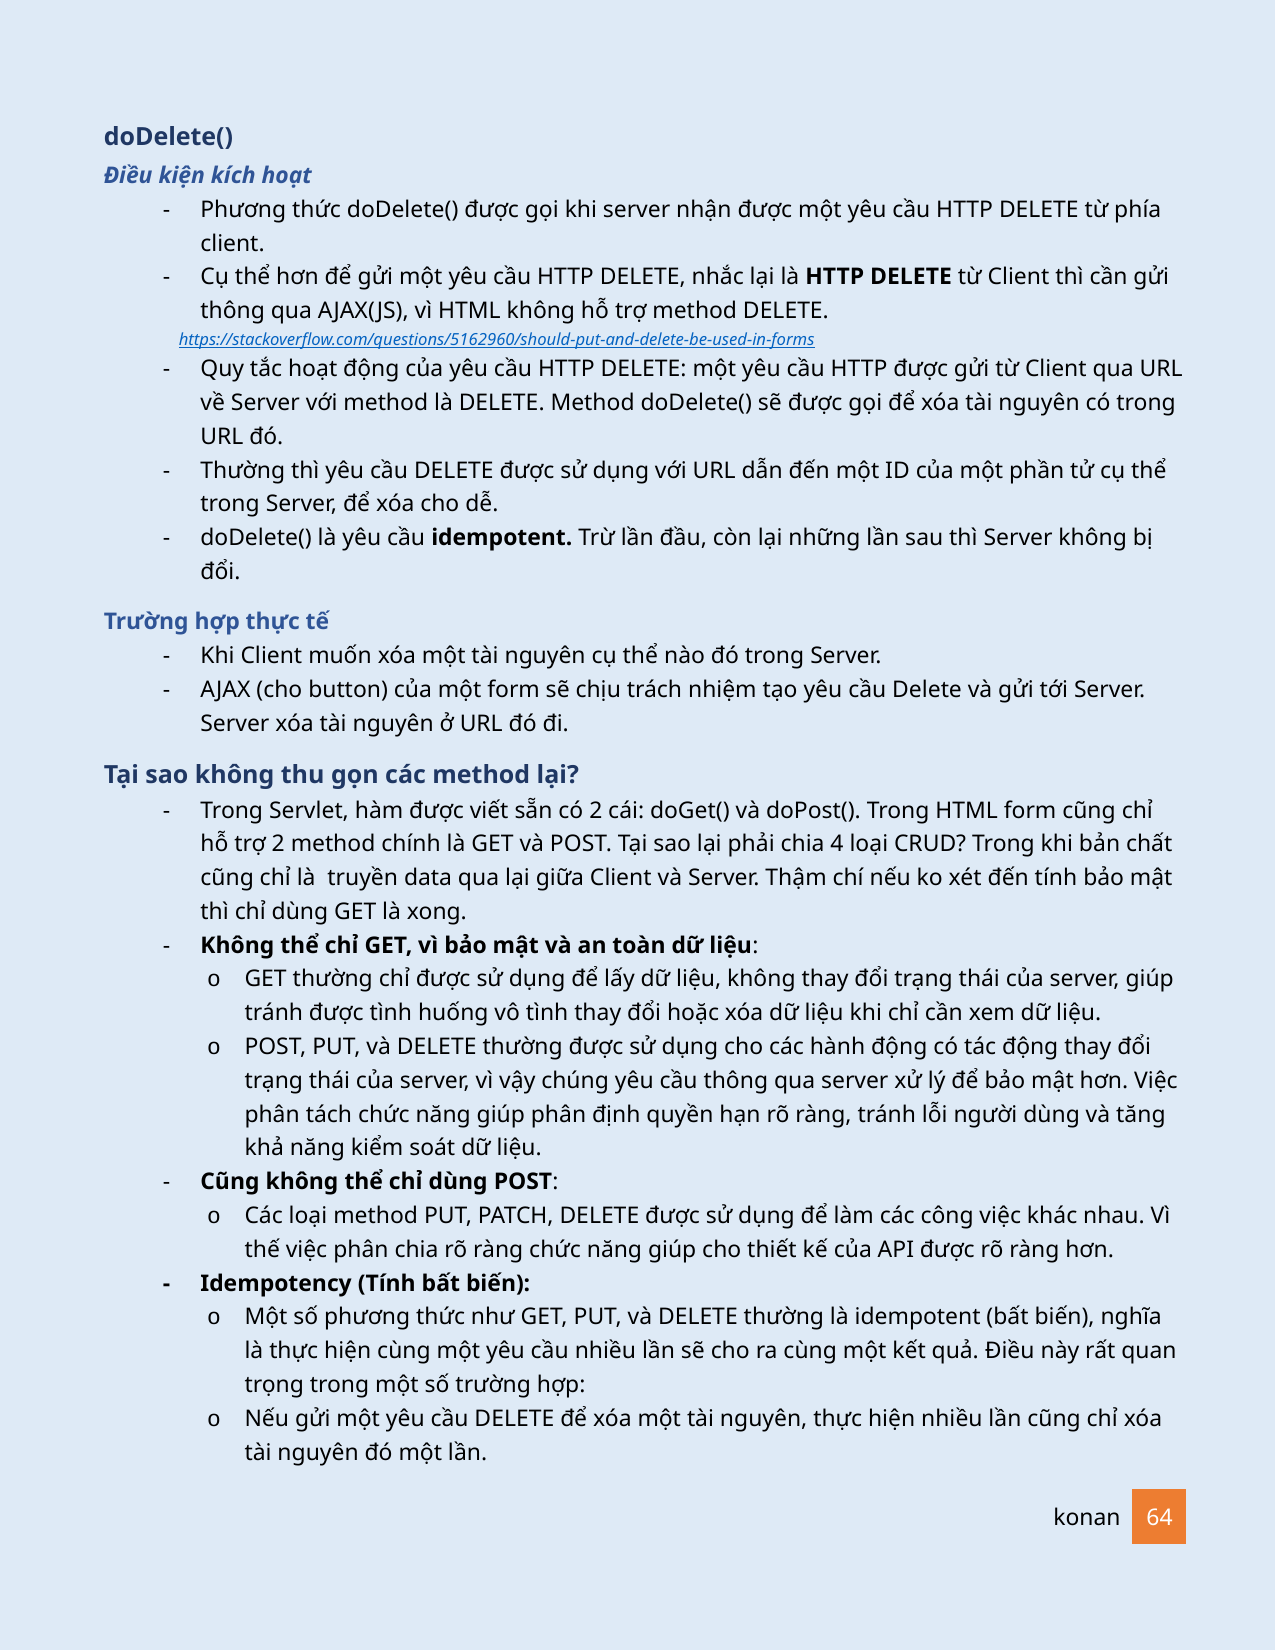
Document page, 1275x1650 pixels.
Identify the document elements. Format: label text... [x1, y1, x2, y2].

subtitle Trường hợp thực tế [103, 605, 1186, 636]
list AJAX (cho button) của một form sẽ chịu trách nhiệm tạo yêu cầu Delete và gửi tới Server. Server xóa tài nguyên ở URL đó đi. [163, 673, 1186, 738]
list Một số phương thức như GET, PUT, và DELETE thường là idempotent (bất biến), nghĩa là thực hiện cùng một yêu cầu nhiều lần sẽ cho ra cùng một kết quả. Điều này rất quan trọng trong một số trường hợp: [207, 1300, 1186, 1399]
list Phương thức doDelete() được gọi khi server nhận được một yêu cầu HTTP DELETE từ phía client. [163, 193, 1186, 258]
list Cụ thể hơn để gửi một yêu cầu HTTP DELETE, nhắc lại là HTTP DELETE từ Client thì cần gửi thông qua AJAX(JS), vì HTML không hỗ trợ method DELETE. [163, 260, 1186, 325]
list Nếu gửi một yêu cầu DELETE để xóa một tài nguyên, thực hiện nhiều lần cũng chỉ xóa tài nguyên đó một lần. [207, 1402, 1186, 1467]
subtitle Tại sao không thu gọn các method lại? [103, 757, 1186, 791]
list Trong Servlet, hàm được viết sẵn có 2 cái: doGet() và doPost(). Trong HTML form cũng chỉ hỗ trợ 2 method chính là GET và POST. Tại sao lại phải chia 4 loại CRUD? Trong khi bản chất cũng chỉ là truyền data qua lại giữa Client và Server. Thậm chí nếu ko xét đến tính bảo mật thì chỉ dùng GET là xong. [163, 794, 1186, 926]
list https://stackoverflow.com/questions/5162960/should-put-and-delete-be-used-in-forms [178, 328, 1186, 351]
list Cũng không thể chỉ dùng POST: [163, 1165, 1186, 1196]
list Quy tắc hoạt động của yêu cầu HTTP DELETE: một yêu cầu HTTP được gửi từ Client qua URL về Server với method là DELETE. Method doDelete() sẽ được gọi để xóa tài nguyên có trong URL đó. [163, 352, 1186, 451]
list Khi Client muốn xóa một tài nguyên cụ thể nào đó trong Server. [163, 639, 1186, 670]
list Idempotency (Tính bất biến): [163, 1266, 1186, 1298]
list Thường thì yêu cầu DELETE được sử dụng với URL dẫn đến một ID của một phần tử cụ thể trong Server, để xóa cho dễ. [163, 453, 1186, 518]
list Các loại method PUT, PATCH, DELETE được sử dụng để làm các công việc khác nhau. Vì thế việc phân chia rõ ràng chức năng giúp cho thiết kế của API được rõ ràng hơn. [207, 1199, 1186, 1264]
list POST, PUT, và DELETE thường được sử dụng cho các hành động có tác động thay đổi trạng thái của server, vì vậy chúng yêu cầu thông qua server xử lý để bảo mật hơn. Việc phân tách chức năng giúp phân định quyền hạn rõ ràng, tránh lỗi người dùng và tăng khả năng kiểm soát dữ liệu. [207, 1030, 1186, 1163]
list Không thể chỉ GET, vì bảo mật và an toàn dữ liệu: [163, 929, 1186, 960]
list doDelete() là yêu cầu idempotent. Trừ lần đầu, còn lại những lần sau thì Server không bị đổi. [163, 521, 1186, 586]
subtitle Điều kiện kích hoạt [103, 159, 1186, 190]
subtitle doDelete() [103, 118, 1186, 152]
list GET thường chỉ được sử dụng để lấy dữ liệu, không thay đổi trạng thái của server, giúp tránh được tình huống vô tình thay đổi hoặc xóa dữ liệu khi chỉ cần xem dữ liệu. [207, 962, 1186, 1027]
